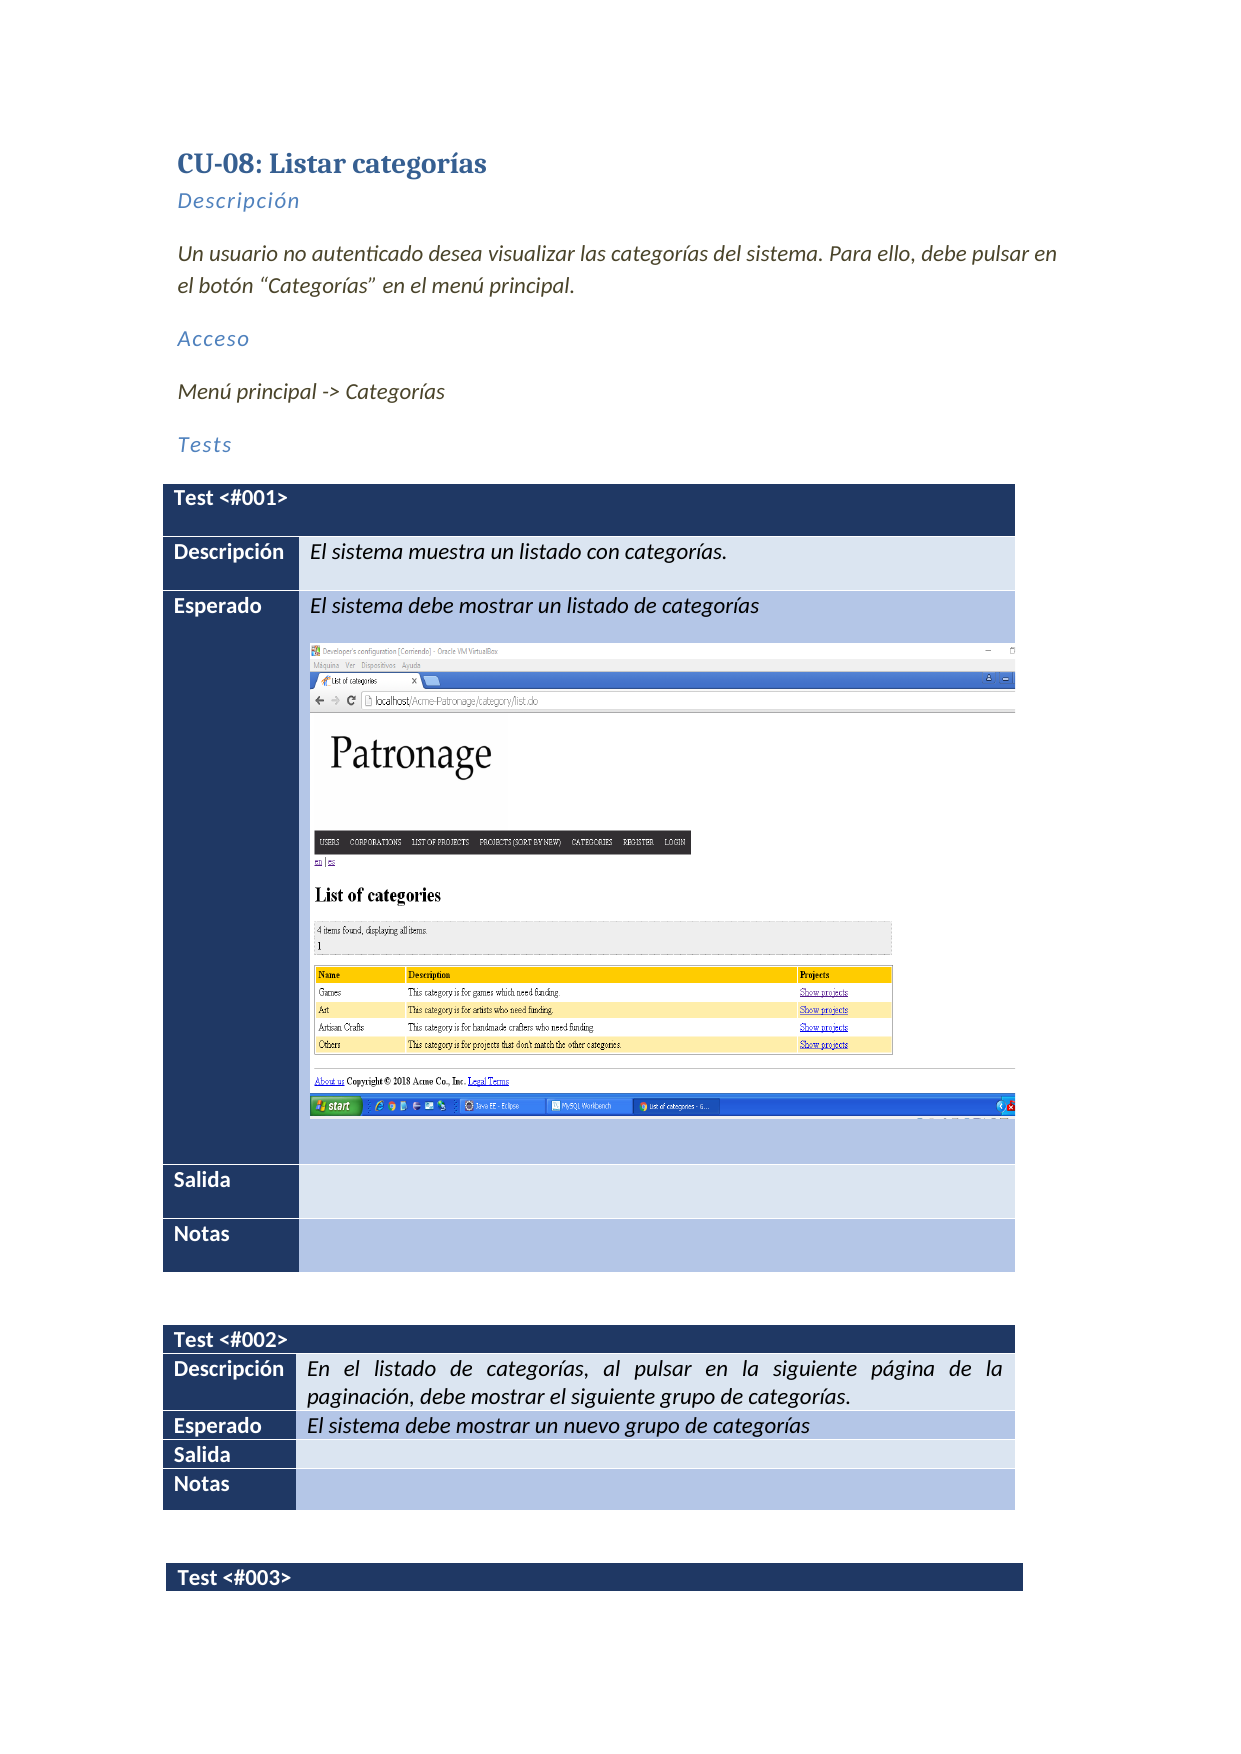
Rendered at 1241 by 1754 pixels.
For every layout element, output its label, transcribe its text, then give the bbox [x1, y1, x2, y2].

table_cell [299, 1165, 1015, 1218]
table_cell Esperado [163, 1411, 296, 1439]
text Menú principal -> Categorías [177, 377, 1063, 405]
text Un usuario no autenticado desea visualizar las categorías del sistema. Para ello, debe pulsar en el botón “Categorías” en el menú principal. [177, 239, 1063, 299]
table_cell En el listado de categorías, al pulsar en la siguiente página de la paginación, debe mostrar el siguiente grupo de categorías. [296, 1354, 1015, 1410]
table_cell Descripción [163, 1354, 296, 1410]
table_cell El sistema muestra un listado con categorías. [299, 537, 1015, 590]
list Tests [177, 430, 1063, 458]
picture [310, 643, 1016, 1119]
table_cell Notas [163, 1219, 299, 1272]
table_cell El sistema debe mostrar un listado de categorías [299, 591, 1015, 1164]
table_cell Notas [163, 1469, 296, 1510]
text CU-08: Listar categorías [177, 148, 1063, 181]
list Acceso [177, 324, 1063, 352]
table_cell El sistema debe mostrar un nuevo grupo de categorías [296, 1411, 1015, 1439]
table_cell Salida [163, 1165, 299, 1218]
list Descripción [177, 186, 1063, 214]
table_cell [296, 1469, 1015, 1510]
table_header Test <#002> [163, 1325, 1015, 1353]
table_cell Esperado [163, 591, 299, 1164]
table_header Test <#003> [166, 1563, 1023, 1591]
table_cell [296, 1440, 1015, 1468]
table_header Test <#001> [163, 484, 1015, 536]
table_cell Descripción [163, 537, 299, 590]
table_cell Salida [163, 1440, 296, 1468]
table_cell [299, 1219, 1015, 1272]
